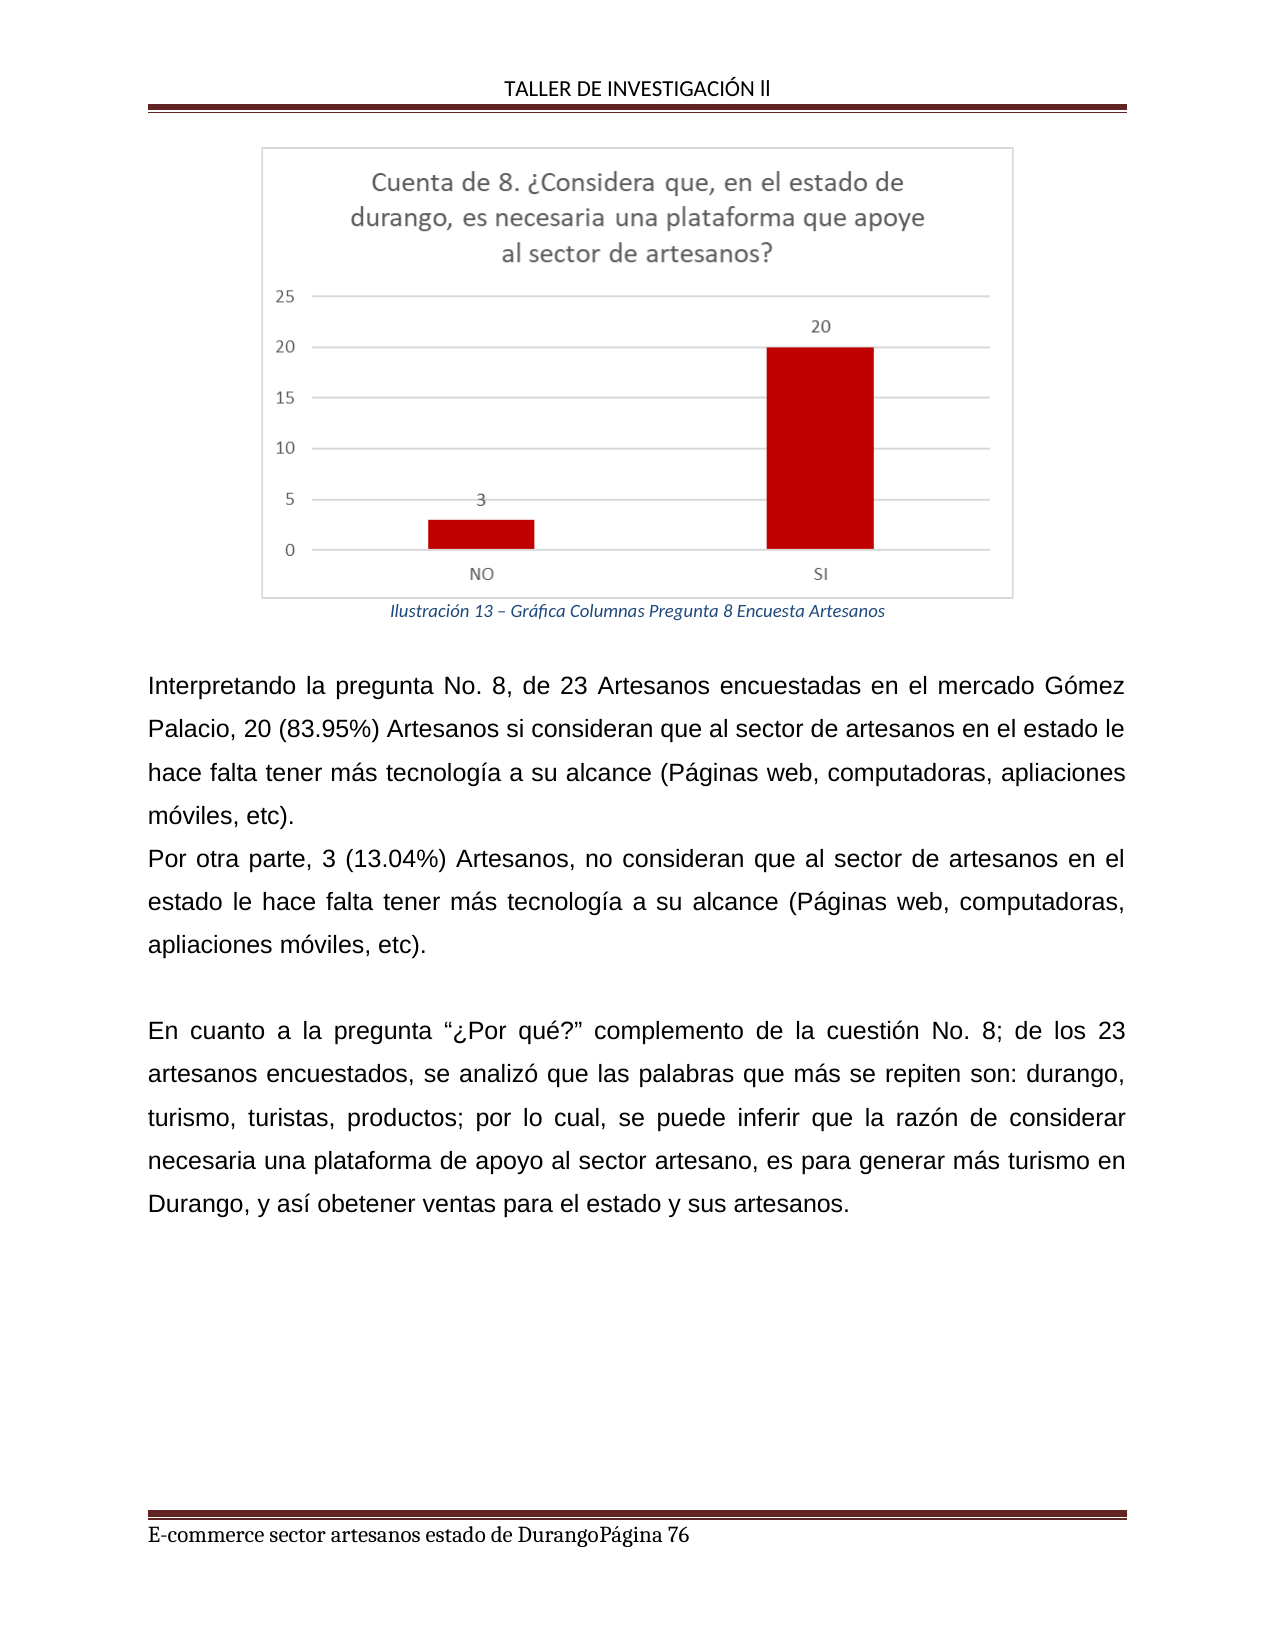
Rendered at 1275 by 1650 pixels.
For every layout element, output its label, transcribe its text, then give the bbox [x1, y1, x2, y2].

text En cuanto a la pregunta “¿Por qué?” complemento de la cuestión No. 8; de los 23 artesanos encuestados, se analizó que las palabras que más se repiten son: durango, turismo, turistas, productos; por lo cual, se puede inferir que la razón de considerar necesaria una plataforma de apoyo al sector artesano, es para generar más turismo en Durango, y así obetener ventas para el estado y sus artesanos. [148, 1016, 1127, 1217]
text Por otra parte, 3 (13.04%) Artesanos, no consideran que al sector de artesanos en el estado le hace falta tener más tecnología a su alcance (Páginas web, computadoras, apliaciones móviles, etc). [148, 844, 1127, 959]
text Interpretando la pregunta No. 8, de 23 Artesanos encuestadas en el mercado Gómez Palacio, 20 (83.95%) Artesanos si consideran que al sector de artesanos en el estado le hace falta tener más tecnología a su alcance (Páginas web, computadoras, apliaciones móviles, etc). [148, 671, 1127, 829]
picture [261, 147, 1014, 599]
